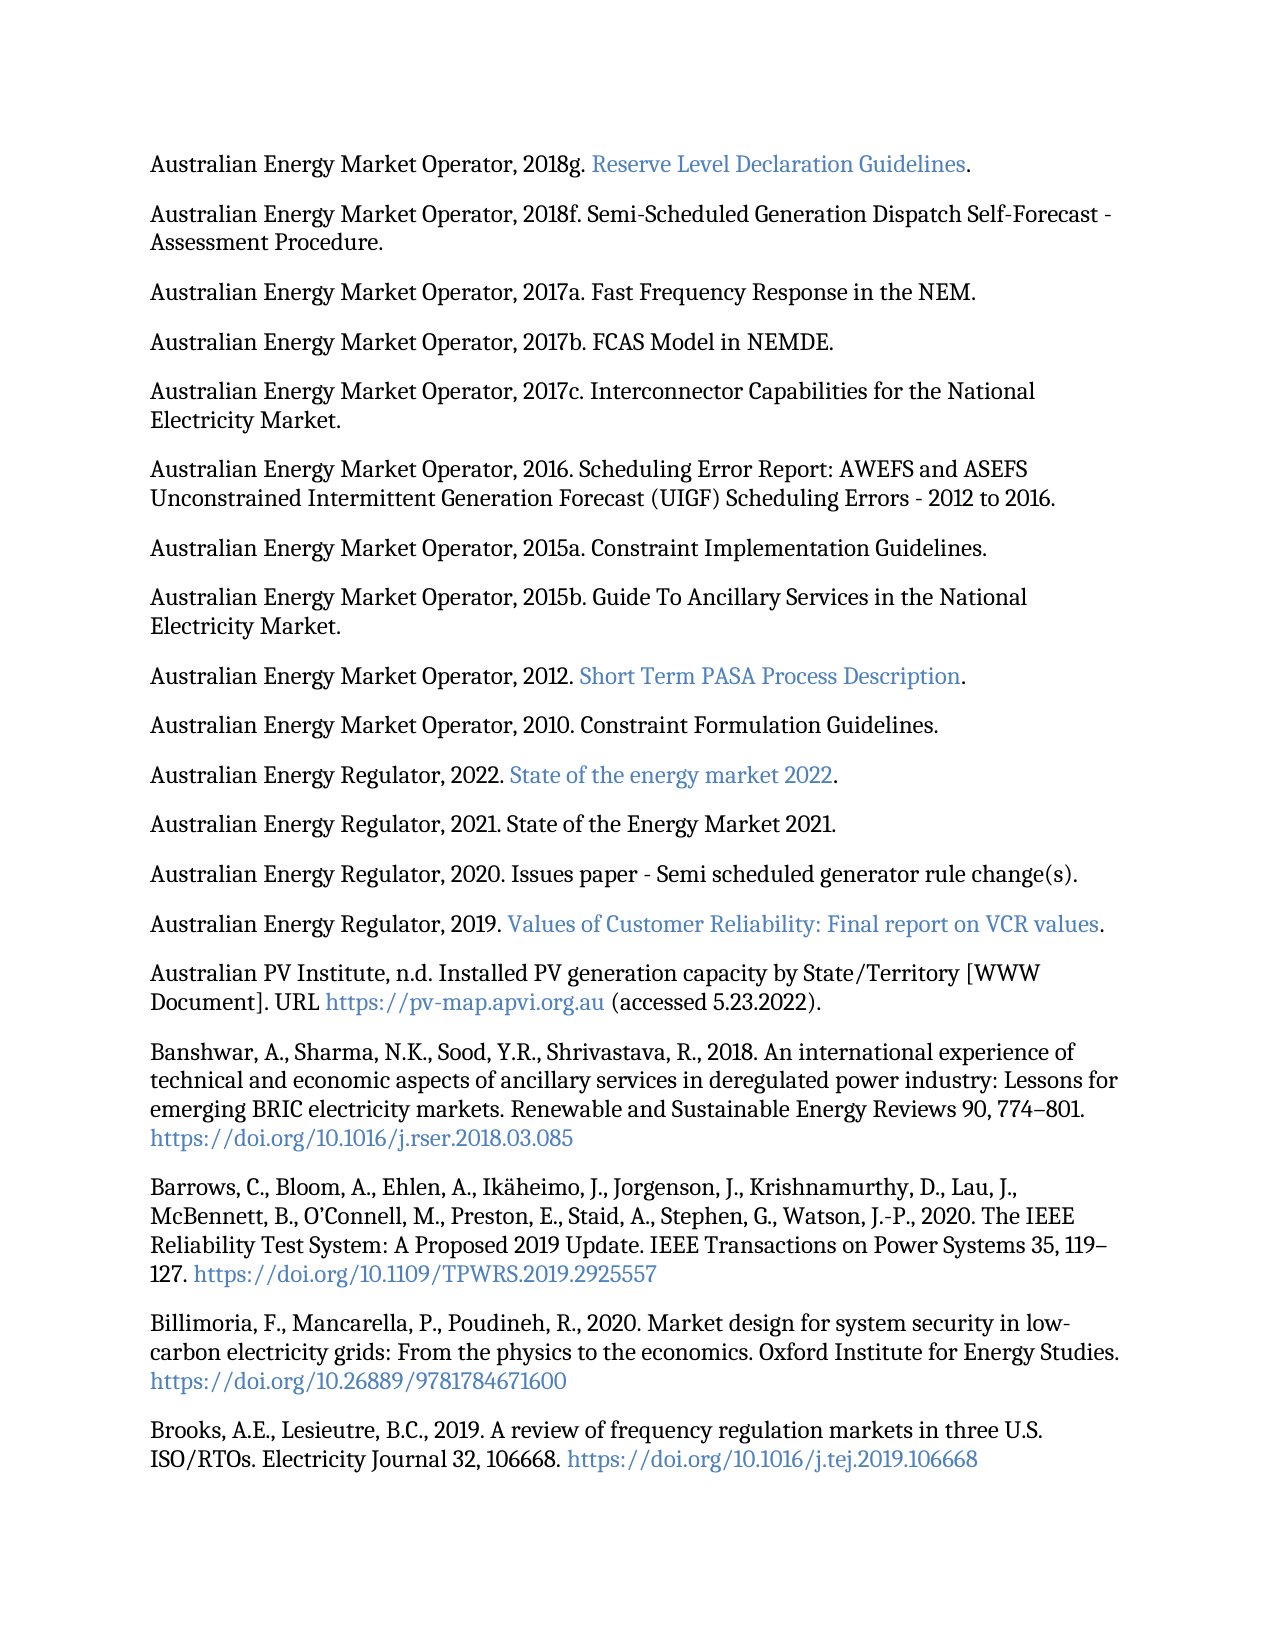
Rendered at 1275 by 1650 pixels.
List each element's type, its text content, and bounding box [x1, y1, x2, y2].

text Australian Energy Market Operator, 2010. Constraint Formulation Guidelines. [150, 711, 1125, 740]
text Australian Energy Regulator, 2022. State of the energy market 2022. [150, 761, 1125, 789]
text Australian Energy Market Operator, 2012. Short Term PASA Process Description. [150, 662, 1125, 690]
text Australian Energy Market Operator, 2018f. Semi-Scheduled Generation Dispatch Self-Forecast - Assessment Procedure. [150, 199, 1125, 257]
text Brooks, A.E., Lesieutre, B.C., 2019. A review of frequency regulation markets in three U.S. ISO/RTOs. Electricity Journal 32, 106668. https://doi.org/10.1016/j.tej.2019.106668 [150, 1416, 1125, 1474]
text Billimoria, F., Mancarella, P., Poudineh, R., 2020. Market design for system security in low-carbon electricity grids: From the physics to the economics. Oxford Institute for Energy Studies. https://doi.org/10.26889/9781784671600 [150, 1309, 1125, 1395]
text Australian PV Institute, n.d. Installed PV generation capacity by State/Territory [WWW Document]. URL https://pv-map.apvi.org.au (accessed 5.23.2022). [150, 959, 1125, 1017]
text Australian Energy Regulator, 2020. Issues paper - Semi scheduled generator rule change(s). [150, 860, 1125, 889]
text Barrows, C., Bloom, A., Ehlen, A., Ikäheimo, J., Jorgenson, J., Krishnamurthy, D., Lau, J., McBennett, B., O’Connell, M., Preston, E., Staid, A., Stephen, G., Watson, J.-P., 2020. The IEEE Reliability Test System: A Proposed 2019 Update. IEEE Transactions on Power Systems 35, 119–127. https://doi.org/10.1109/TPWRS.2019.2925557 [150, 1173, 1125, 1288]
text Australian Energy Market Operator, 2017c. Interconnector Capabilities for the National Electricity Market. [150, 377, 1125, 434]
text Australian Energy Market Operator, 2016. Scheduling Error Report: AWEFS and ASEFS Unconstrained Intermittent Generation Forecast (UIGF) Scheduling Errors - 2012 to 2016. [150, 455, 1125, 513]
text Australian Energy Market Operator, 2018g. Reserve Level Declaration Guidelines. [150, 150, 1125, 179]
text Banshwar, A., Sharma, N.K., Sood, Y.R., Shrivastava, R., 2018. An international experience of technical and economic aspects of ancillary services in deregulated power industry: Lessons for emerging BRIC electricity markets. Renewable and Sustainable Energy Reviews 90, 774–801. https://doi.org/10.1016/j.rser.2018.03.085 [150, 1037, 1125, 1152]
text Australian Energy Market Operator, 2015b. Guide To Ancillary Services in the National Electricity Market. [150, 583, 1125, 641]
text Australian Energy Regulator, 2021. State of the Energy Market 2021. [150, 810, 1125, 839]
text Australian Energy Market Operator, 2017a. Fast Frequency Response in the NEM. [150, 278, 1125, 307]
text Australian Energy Market Operator, 2017b. FCAS Model in NEMDE. [150, 327, 1125, 356]
text Australian Energy Market Operator, 2015a. Constraint Implementation Guidelines. [150, 534, 1125, 562]
text Australian Energy Regulator, 2019. Values of Customer Reliability: Final report on VCR values. [150, 909, 1125, 938]
